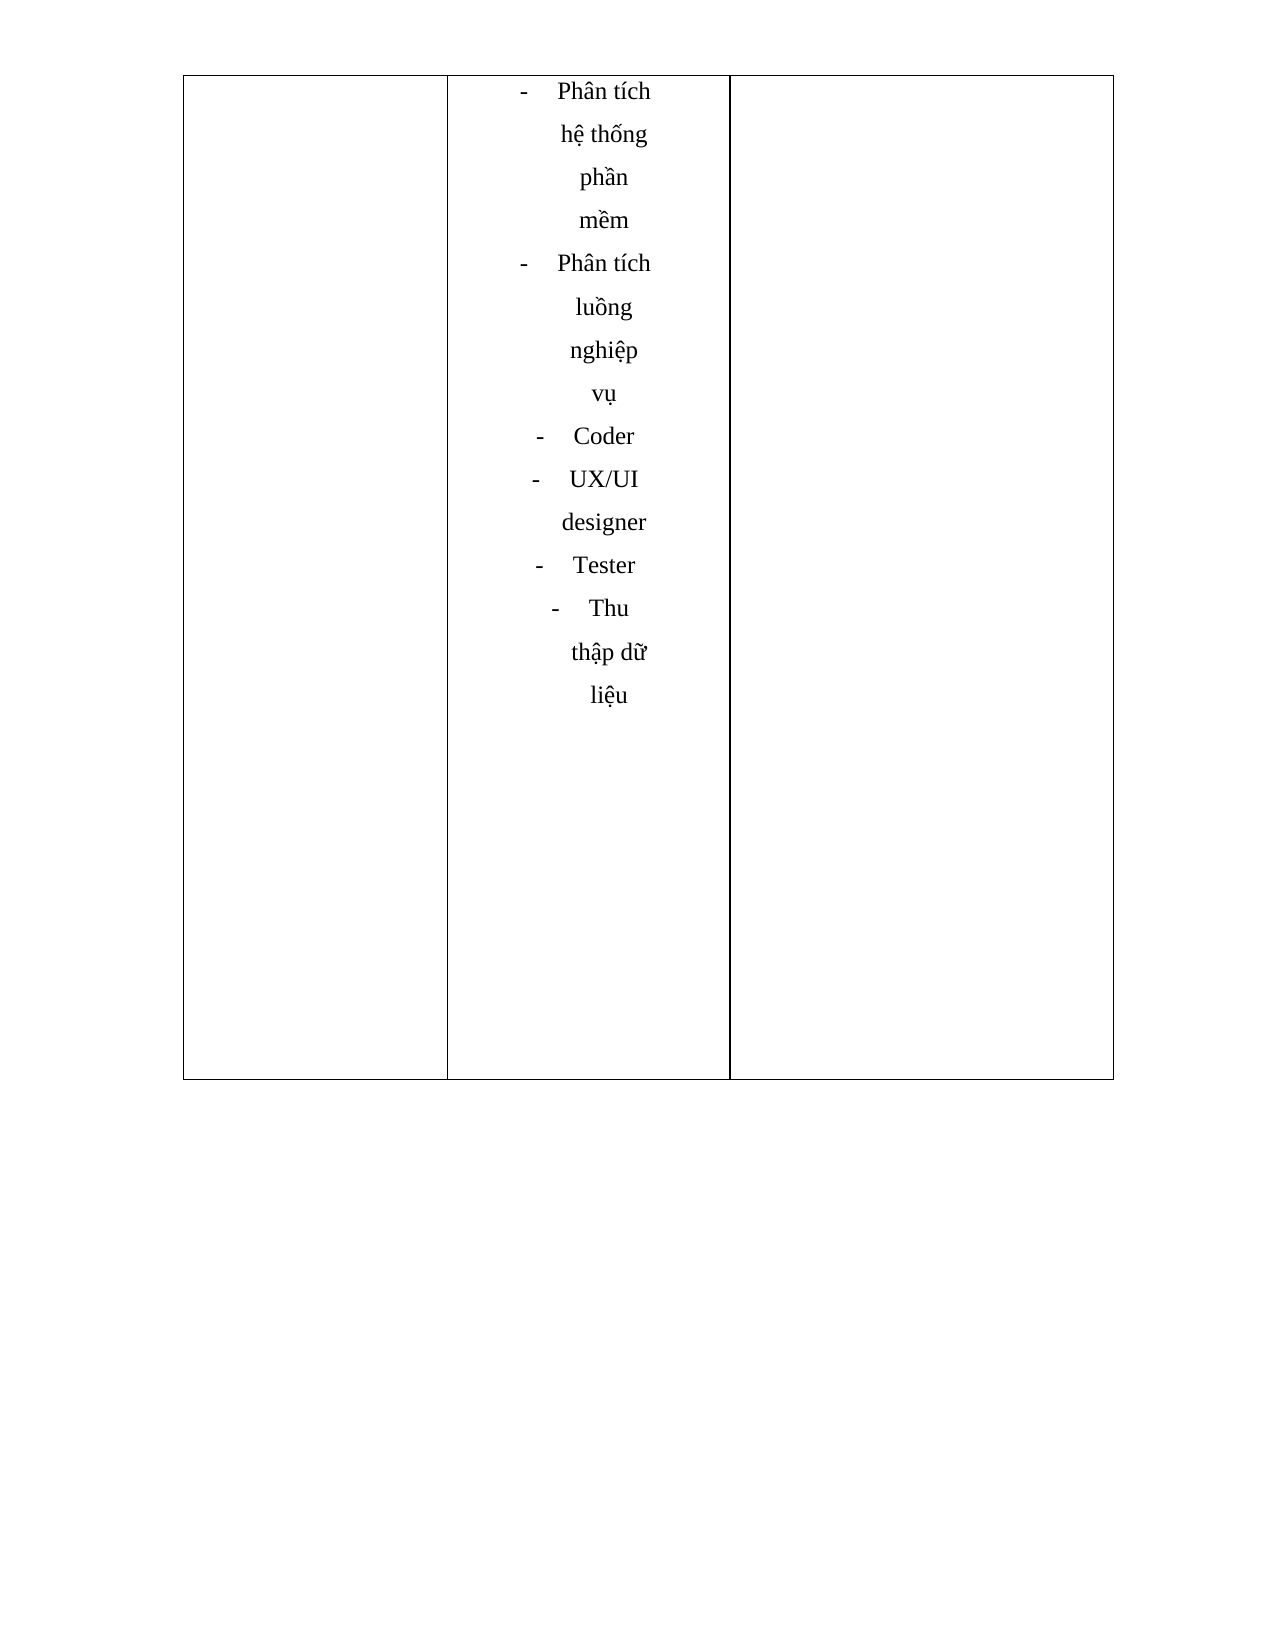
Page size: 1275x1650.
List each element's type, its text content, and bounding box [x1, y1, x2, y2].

table_cell [184, 76, 447, 1079]
table_cell [731, 76, 1113, 1079]
table_cell Phân tích hệ thống phần mềm Phân tích luồng nghiệp vụ Coder UX/UI designer Tester Thu thập dữ liệu [448, 76, 729, 1079]
